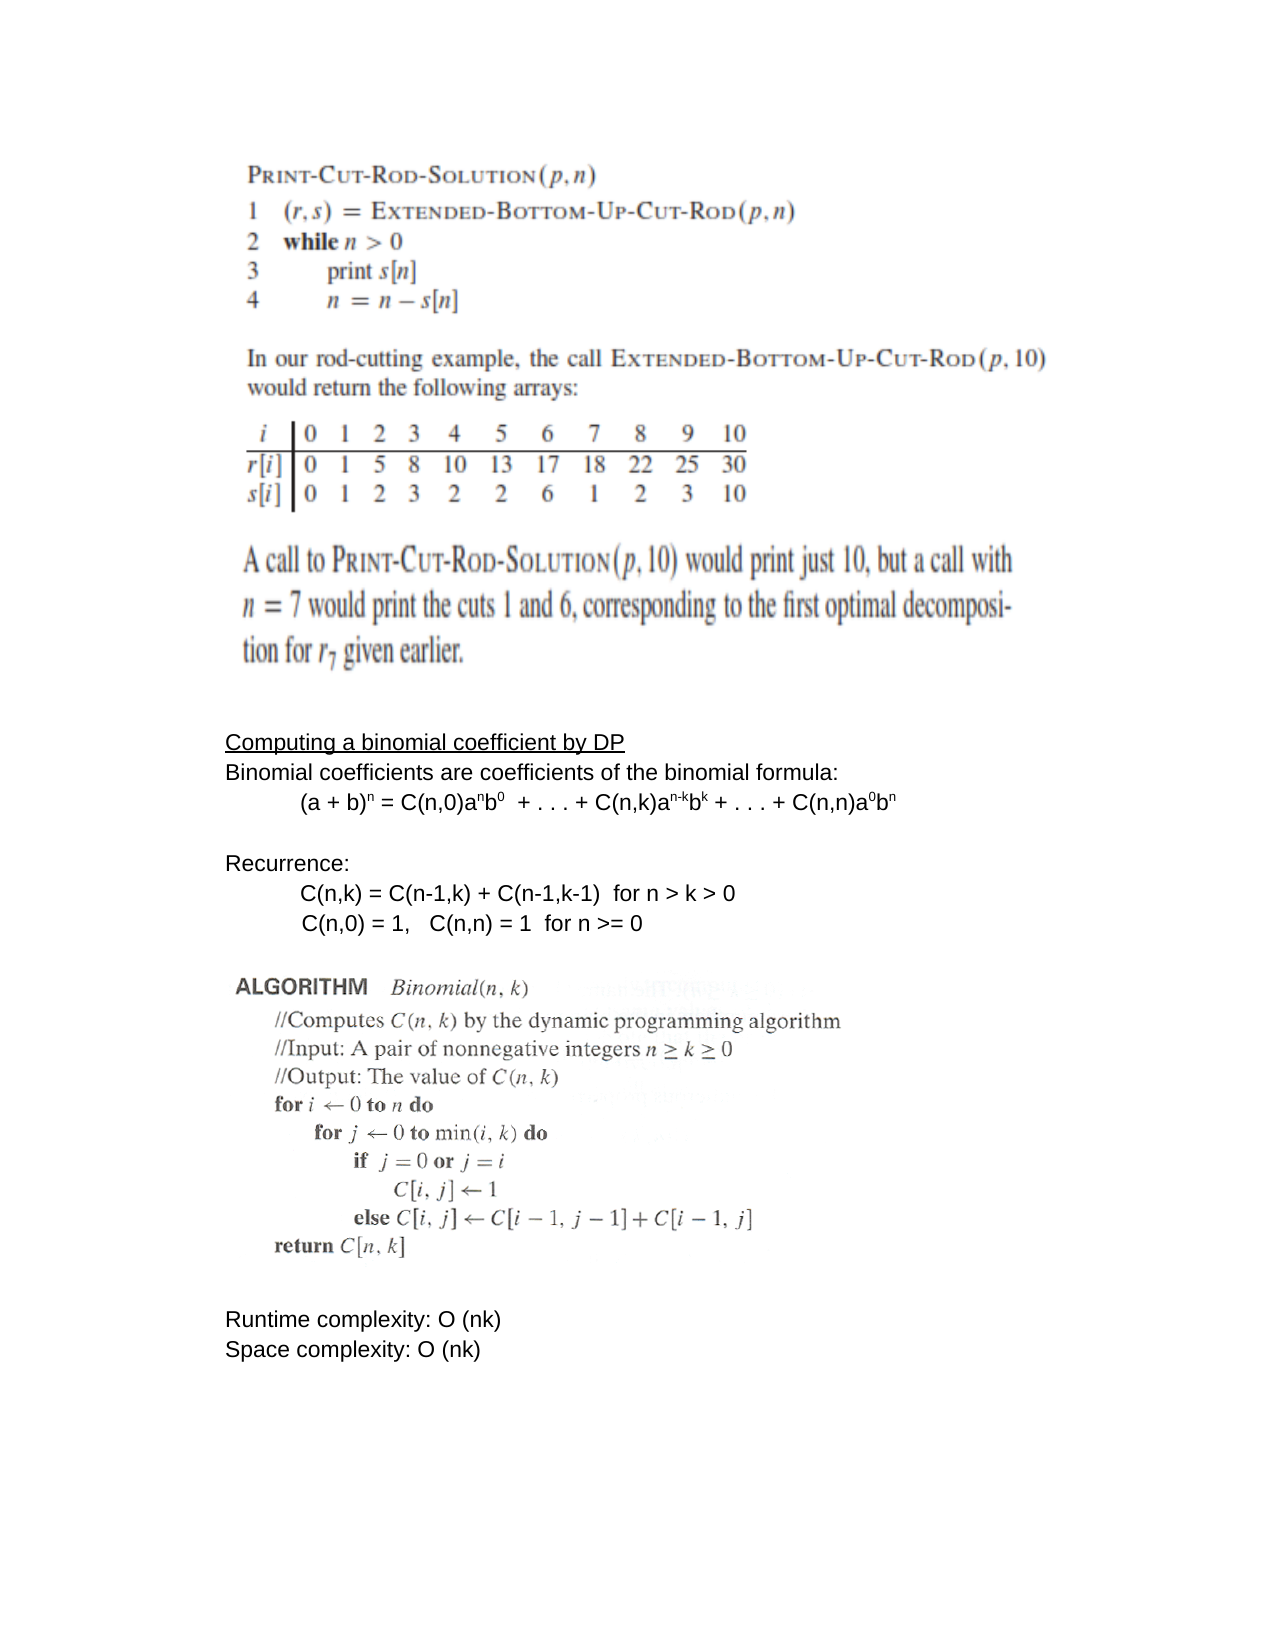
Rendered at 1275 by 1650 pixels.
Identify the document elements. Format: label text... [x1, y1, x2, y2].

picture [225, 525, 1043, 695]
text Space complexity: O (nk) [225, 1336, 1125, 1363]
text Recurrence: [225, 849, 1125, 876]
picture [225, 149, 1068, 521]
text (a + b)n = C(n,0)anb0 + . . . + C(n,k)an-kbk + . . . + C(n,n)a0bn [225, 789, 1125, 816]
text C(n,0) = 1, C(n,n) = 1 for n >= 0 [225, 910, 1125, 936]
text Runtime complexity: O (nk) [225, 1306, 1125, 1332]
text Computing a binomial coefficient by DP [225, 729, 1125, 755]
text C(n,k) = C(n-1,k) + C(n-1,k-1) for n > k > 0 [225, 880, 1125, 906]
picture [225, 970, 853, 1272]
text Binomial coefficients are coefficients of the binomial formula: [225, 759, 1125, 785]
